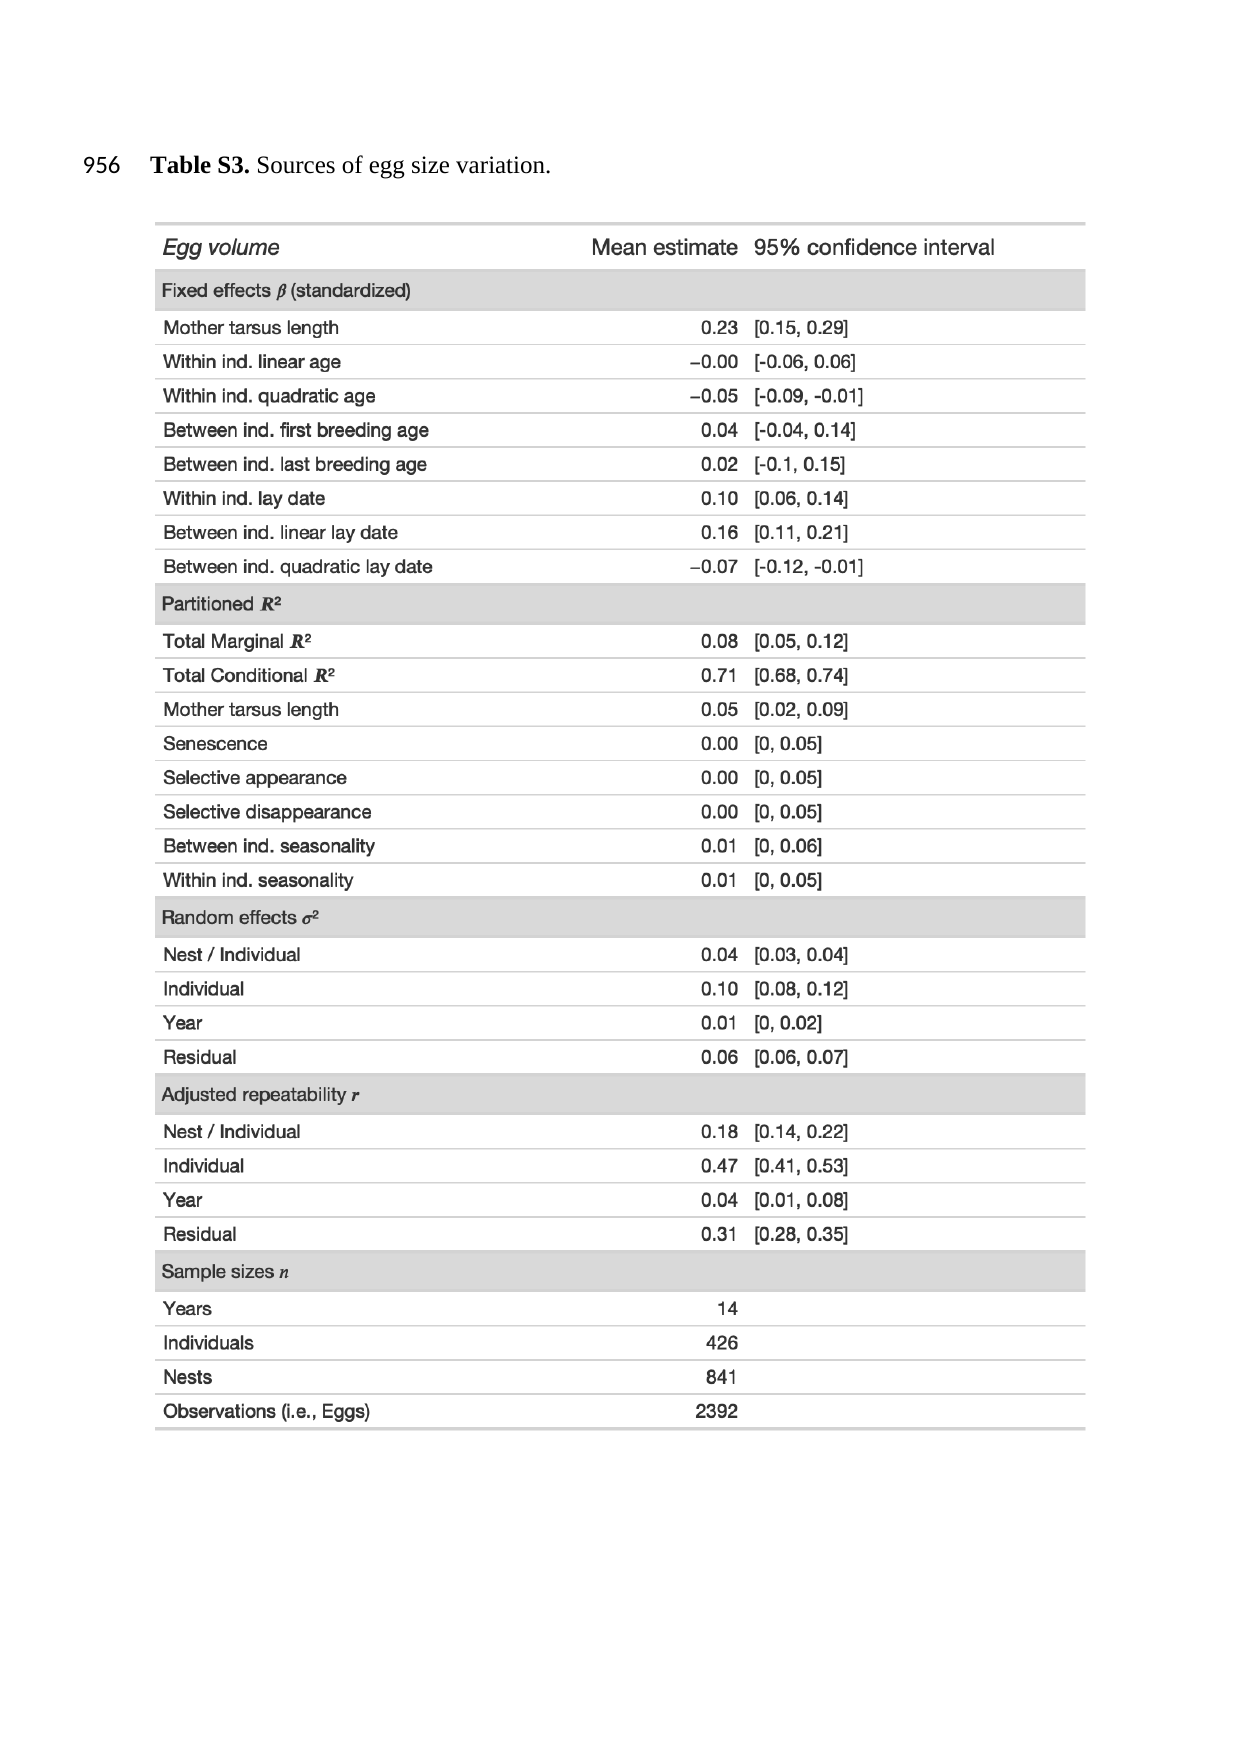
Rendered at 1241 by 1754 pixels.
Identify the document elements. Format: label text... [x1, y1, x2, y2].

picture [147, 214, 1093, 1438]
text Table S3. Sources of egg size variation. [150, 150, 1090, 179]
